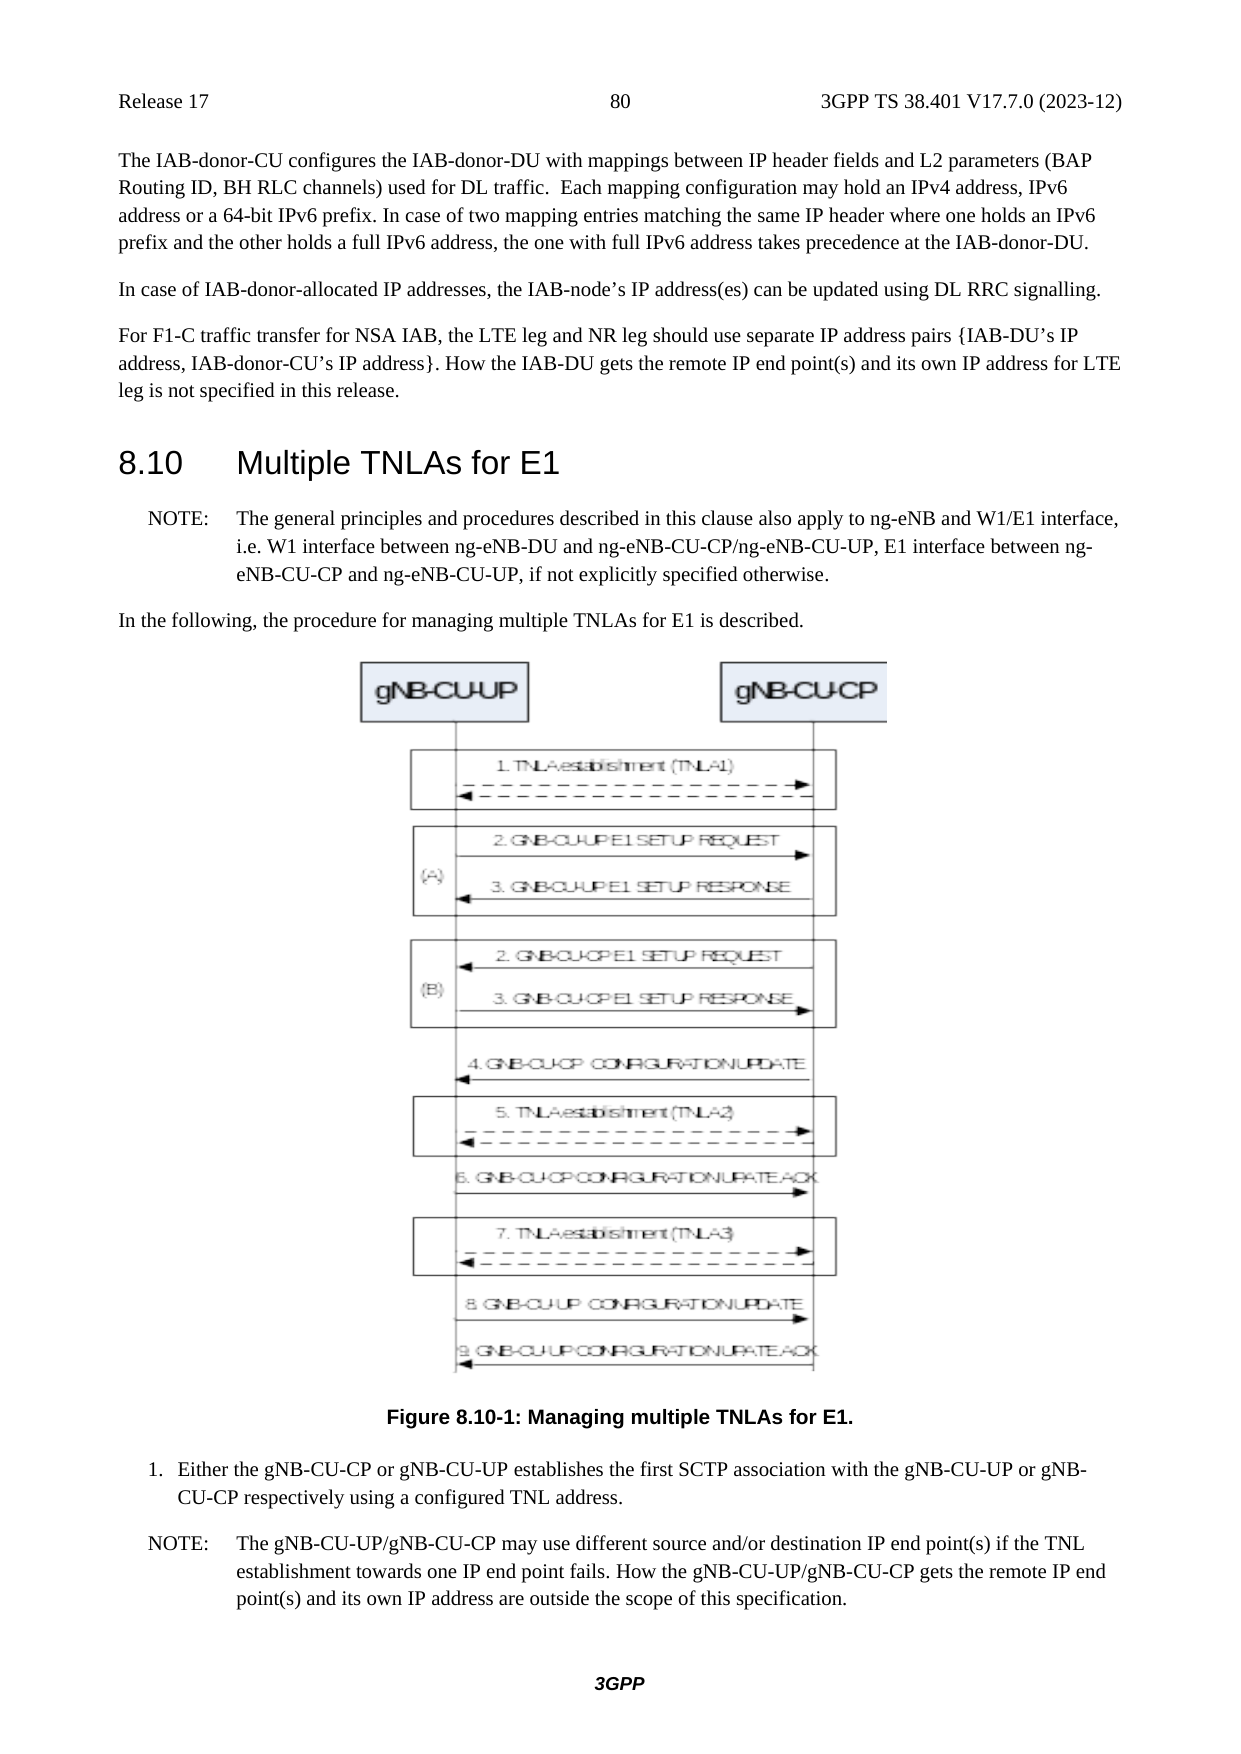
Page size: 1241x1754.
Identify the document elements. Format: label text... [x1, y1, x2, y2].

subtitle 8.10 Multiple TNLAs for E1 [118, 443, 1122, 482]
text The IAB-donor-CU configures the IAB-donor-DU with mappings between IP header fields and L2 parameters (BAP Routing ID, BH RLC channels) used for DL traffic. Each mapping configuration may hold an IPv4 address, IPv6 address or a 64-bit IPv6 prefix. In case of two mapping entries matching the same IP header where one holds an IPv6 prefix and the other holds a full IPv6 address, the one with full IPv6 address takes precedence at the IAB-donor-DU. [118, 147, 1122, 254]
text In case of IAB-donor-allocated IP addresses, the IAB-node’s IP address(es) can be updated using DL RRC signalling. [118, 277, 1122, 301]
text Figure 8.10-1: Managing multiple TNLAs for E1. [118, 1404, 1122, 1428]
text NOTE: The gNB-CU-UP/gNB-CU-CP may use different source and/or destination IP end point(s) if the TNL establishment towards one IP end point fails. How the gNB-CU-UP/gNB-CU-CP gets the remote IP end point(s) and its own IP address are outside the scope of this specification. [148, 1531, 1122, 1610]
text For F1-C traffic transfer for NSA IAB, the LTE leg and NR leg should use separate IP address pairs {IAB-DU’s IP address, IAB-donor-CU’s IP address}. How the IAB-DU gets the remote IP end point(s) and its own IP address for LTE leg is not specified in this release. [118, 323, 1122, 402]
text 1. Either the gNB-CU-CP or gNB-CU-UP establishes the first SCTP association with the gNB-CU-UP or gNB-CU-CP respectively using a configured TNL address. [148, 1457, 1122, 1509]
text In the following, the procedure for managing multiple TNLAs for E1 is described. [118, 608, 1122, 632]
text NOTE: The general principles and procedures described in this clause also apply to ng-eNB and W1/E1 interface, i.e. W1 interface between ng-eNB-DU and ng-eNB-CU-CP/ng-eNB-CU-UP, E1 interface between ng-eNB-CU-CP and ng-eNB-CU-UP, if not explicitly specified otherwise. [148, 506, 1122, 586]
